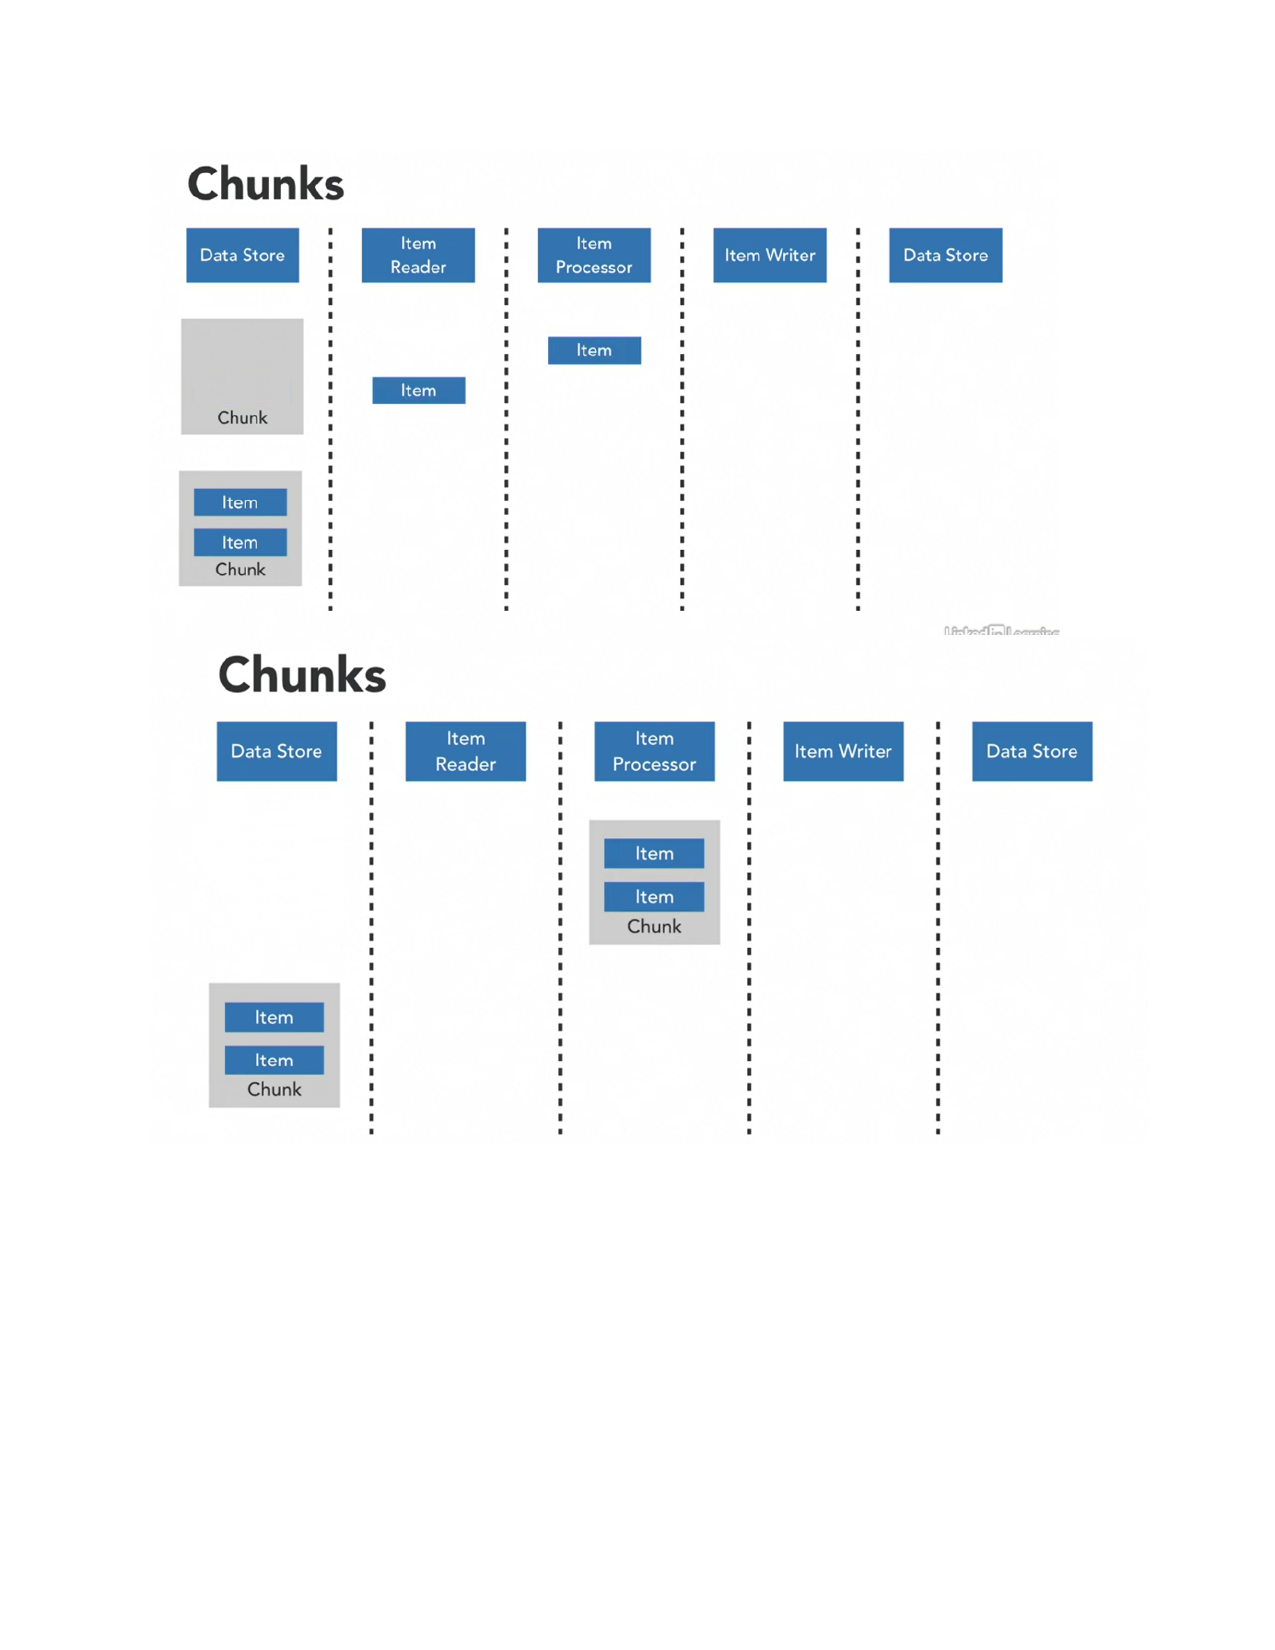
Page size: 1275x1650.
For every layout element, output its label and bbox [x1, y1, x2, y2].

picture [150, 636, 1149, 1145]
picture [150, 150, 1060, 635]
